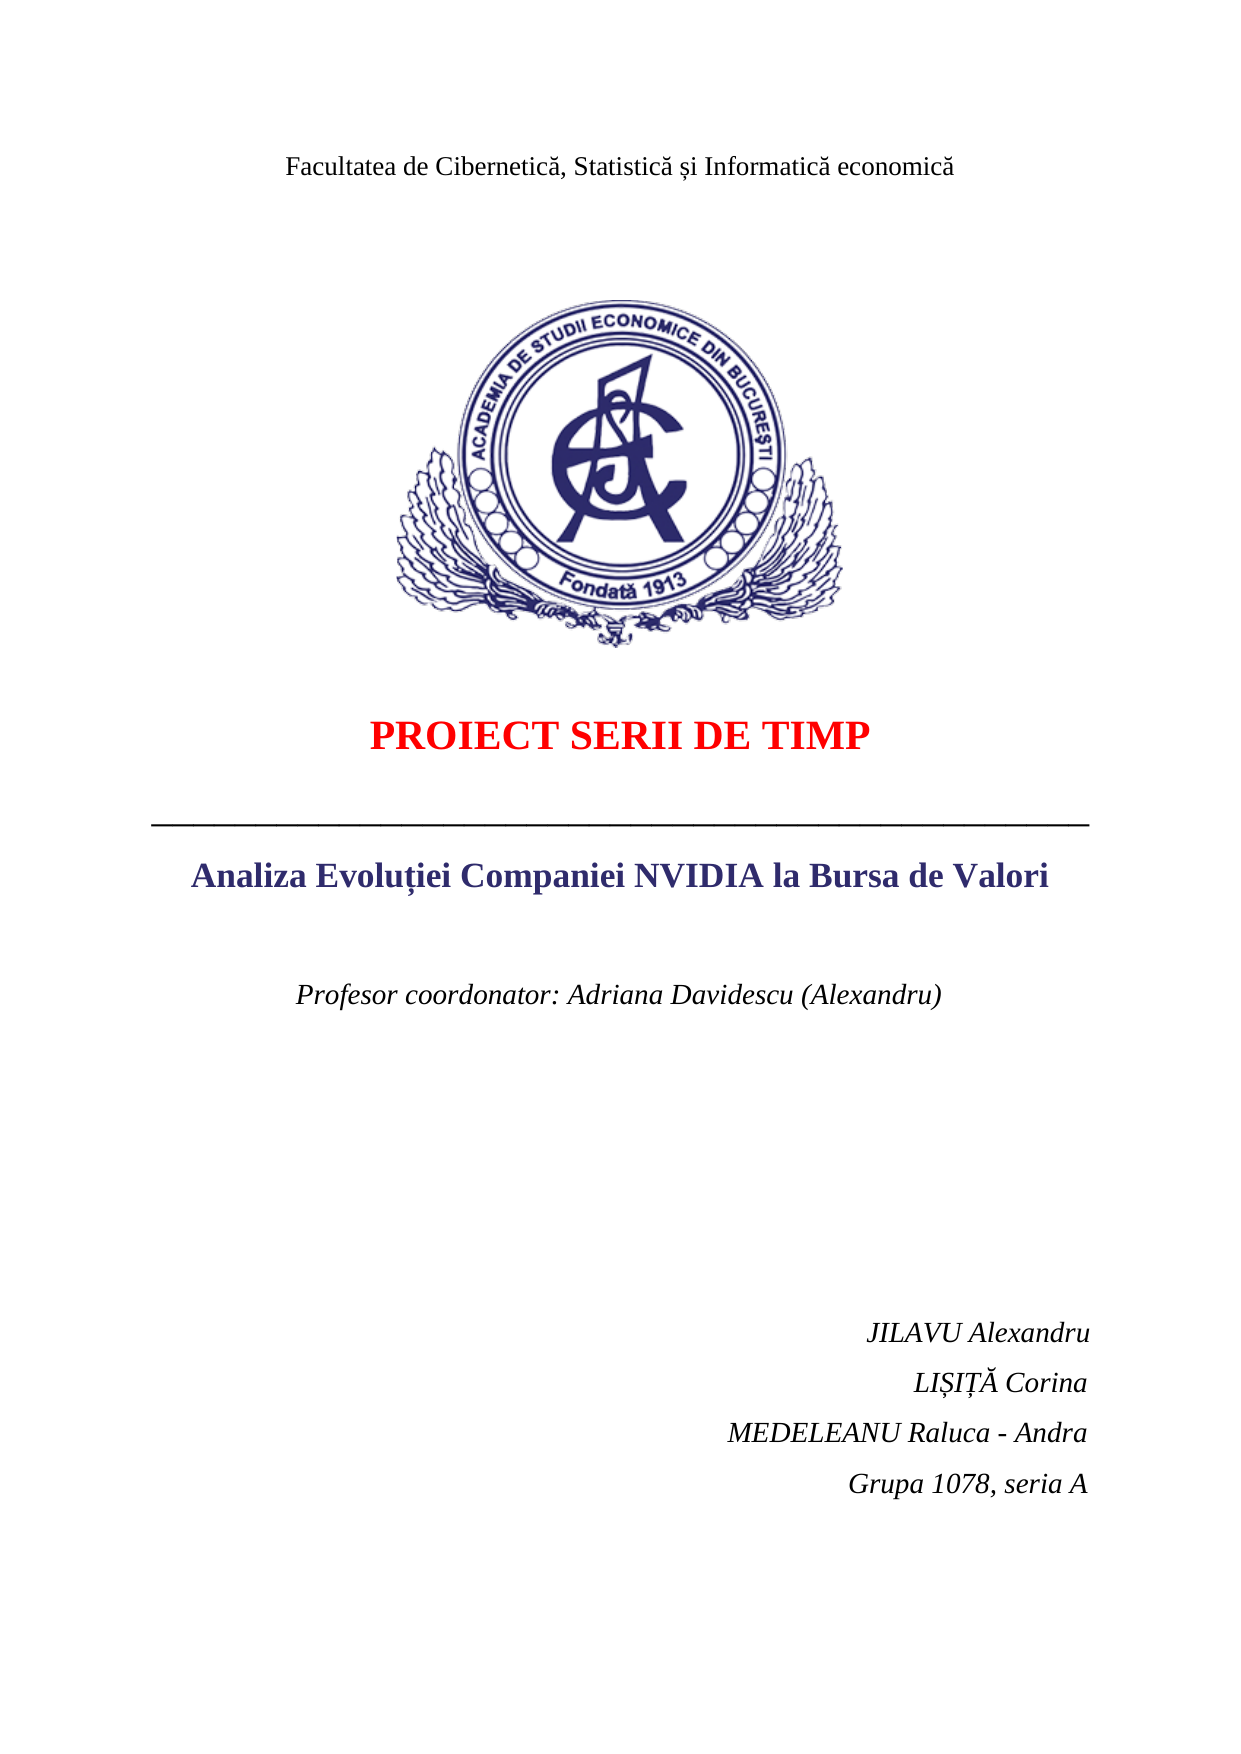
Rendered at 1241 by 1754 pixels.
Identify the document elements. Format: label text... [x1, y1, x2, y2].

text Analiza Evoluției Companiei NVIDIA la Bursa de Valori [150, 854, 1090, 895]
text LIȘIȚĂ Corina [150, 1365, 1090, 1399]
text Facultatea de Cibernetică, Statistică și Informatică economică [150, 150, 1090, 181]
text _____________________________________________ [150, 783, 1090, 831]
text MEDELEANU Raluca - Andra [150, 1415, 1090, 1449]
text PROIECT SERII DE TIMP [150, 711, 1090, 759]
text Grupa 1078, seria A [150, 1466, 1090, 1499]
picture [396, 300, 843, 648]
text Profesor coordonator: Adriana Davidescu (Alexandru) [150, 977, 1090, 1011]
text JILAVU Alexandru [150, 1315, 1090, 1348]
